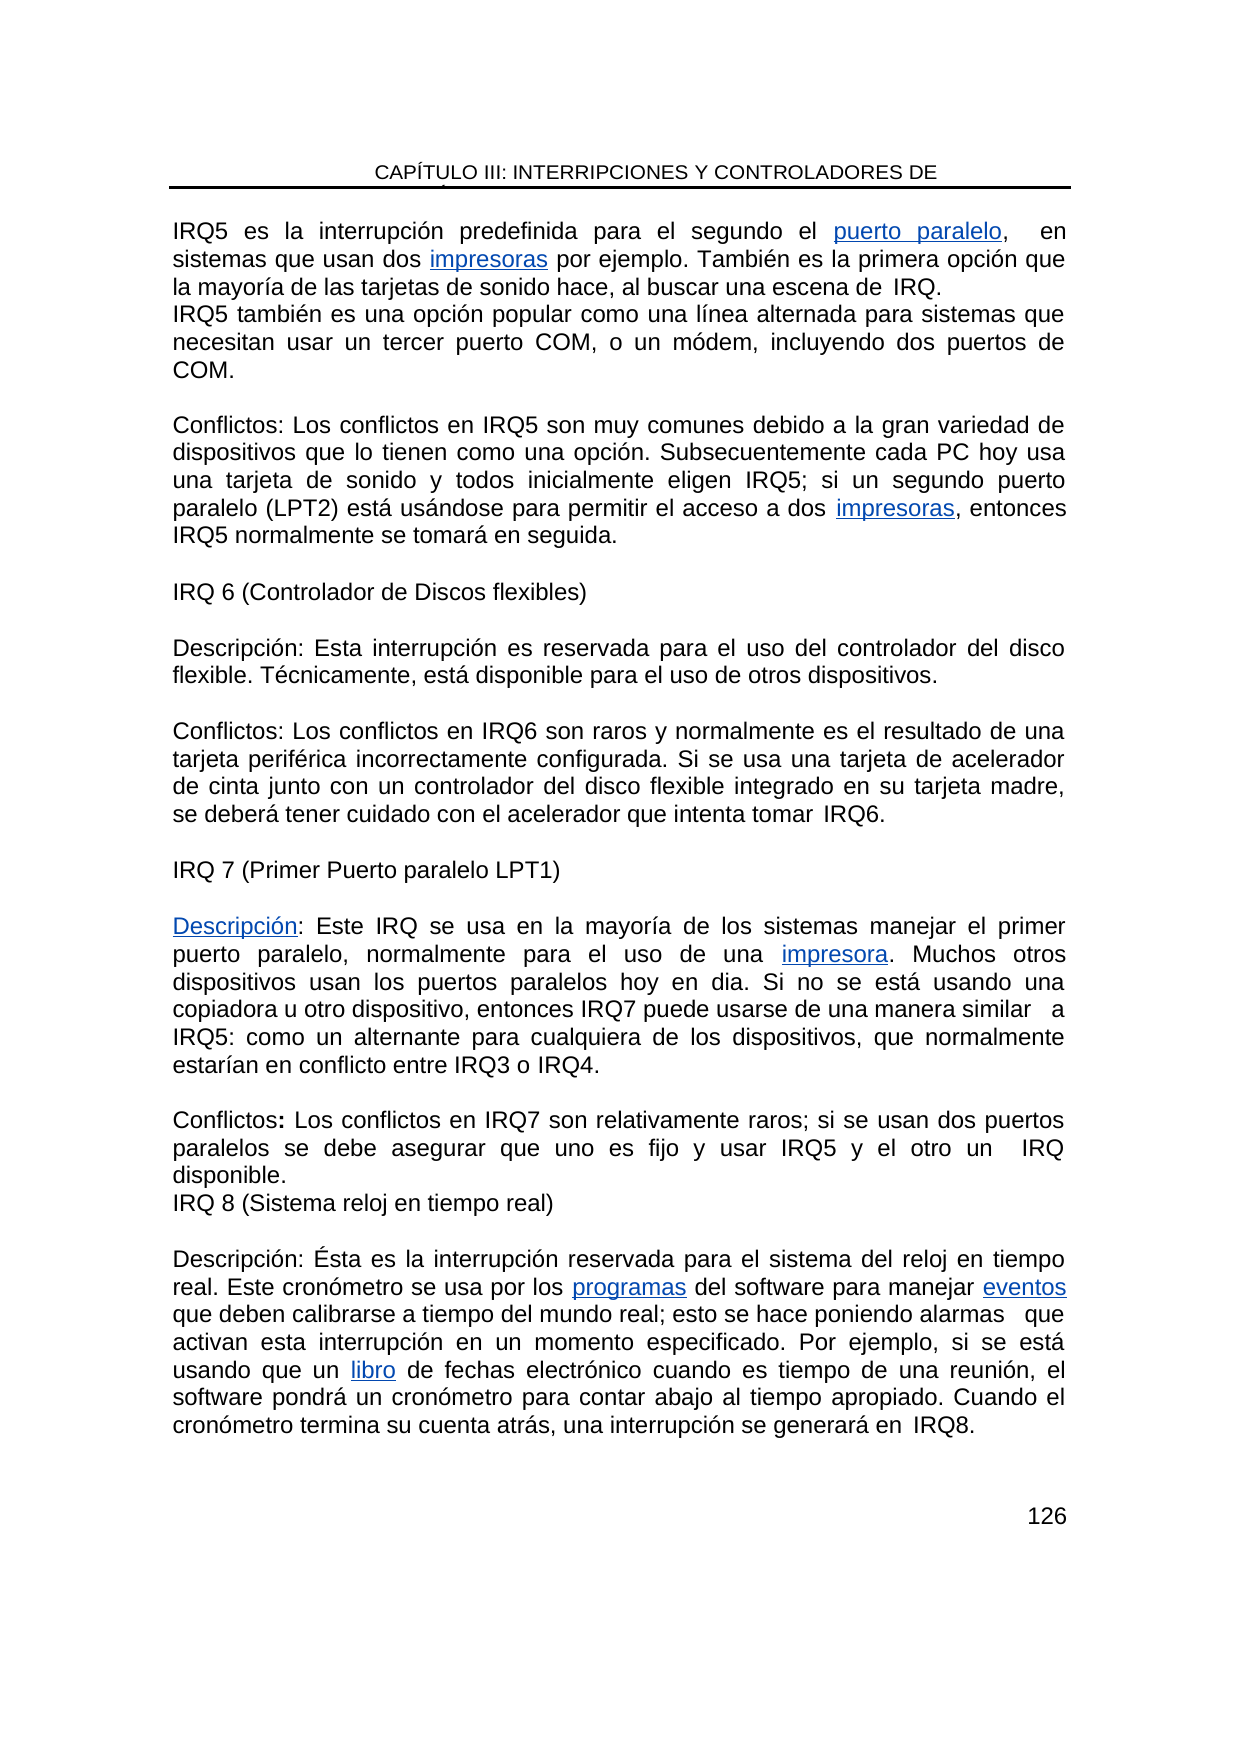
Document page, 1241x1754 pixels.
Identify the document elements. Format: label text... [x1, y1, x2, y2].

text Descripción: Esta interrupción es reservada para el uso del controlador del disco flexible. Técnicamente, está disponible para el uso de otros dispositivos. [172, 633, 1067, 689]
text IRQ 7 (Primer Puerto paralelo LPT1) [172, 856, 1123, 883]
text Descripción: Este IRQ se usa en la mayoría de los sistemas manejar el primer puerto paralelo, normalmente para el uso de una impresora. Muchos otros dispositivos usan los puertos paralelos hoy en dia. Si no se está usando una copiadora u otro dispositivo, entonces IRQ7 puede usarse de una manera similar a IRQ5: como un alternante para cualquiera de los dispositivos, que normalmente estarían en conflicto entre IRQ3 o IRQ4. [172, 912, 1066, 1078]
text Conflictos: Los conflictos en IRQ7 son relativamente raros; si se usan dos puertos paralelos se debe asegurar que uno es fijo y usar IRQ5 y el otro un IRQ disponible. [172, 1106, 1067, 1189]
text IRQ5 también es una opción popular como una línea alternada para sistemas que necesitan usar un tercer puerto COM, o un módem, incluyendo dos puertos de COM. [172, 300, 1066, 383]
text Conflictos: Los conflictos en IRQ5 son muy comunes debido a la gran variedad de dispositivos que lo tienen como una opción. Subsecuentemente cada PC hoy usa una tarjeta de sonido y todos inicialmente eligen IRQ5; si un segundo puerto paralelo (LPT2) está usándose para permitir el acceso a dos impresoras, entonces IRQ5 normalmente se tomará en seguida. [172, 411, 1067, 549]
text IRQ5 es la interrupción predefinida para el segundo el puerto paralelo, en sistemas que usan dos impresoras por ejemplo. También es la primera opción que la mayoría de las tarjetas de sonido hace, al buscar una escena de IRQ. [172, 217, 1066, 300]
text Conflictos: Los conflictos en IRQ6 son raros y normalmente es el resultado de una tarjeta periférica incorrectamente configurada. Si se usa una tarjeta de acelerador de cinta junto con un controlador del disco flexible integrado en su tarjeta madre, se deberá tener cuidado con el acelerador que intenta tomar IRQ6. [172, 717, 1066, 827]
text IRQ 6 (Controlador de Discos flexibles) [172, 577, 1123, 605]
text IRQ 8 (Sistema reloj en tiempo real) [172, 1189, 1123, 1217]
text Descripción: Ésta es la interrupción reservada para el sistema del reloj en tiempo real. Este cronómetro se usa por los programas del software para manejar eventos que deben calibrarse a tiempo del mundo real; esto se hace poniendo alarmas que activan esta interrupción en un momento especificado. Por ejemplo, si se está usando que un libro de fechas electrónico cuando es tiempo de una reunión, el software pondrá un cronómetro para contar abajo al tiempo apropiado. Cuando el cronómetro termina su cuenta atrás, una interrupción se generará en IRQ8. [172, 1245, 1067, 1438]
